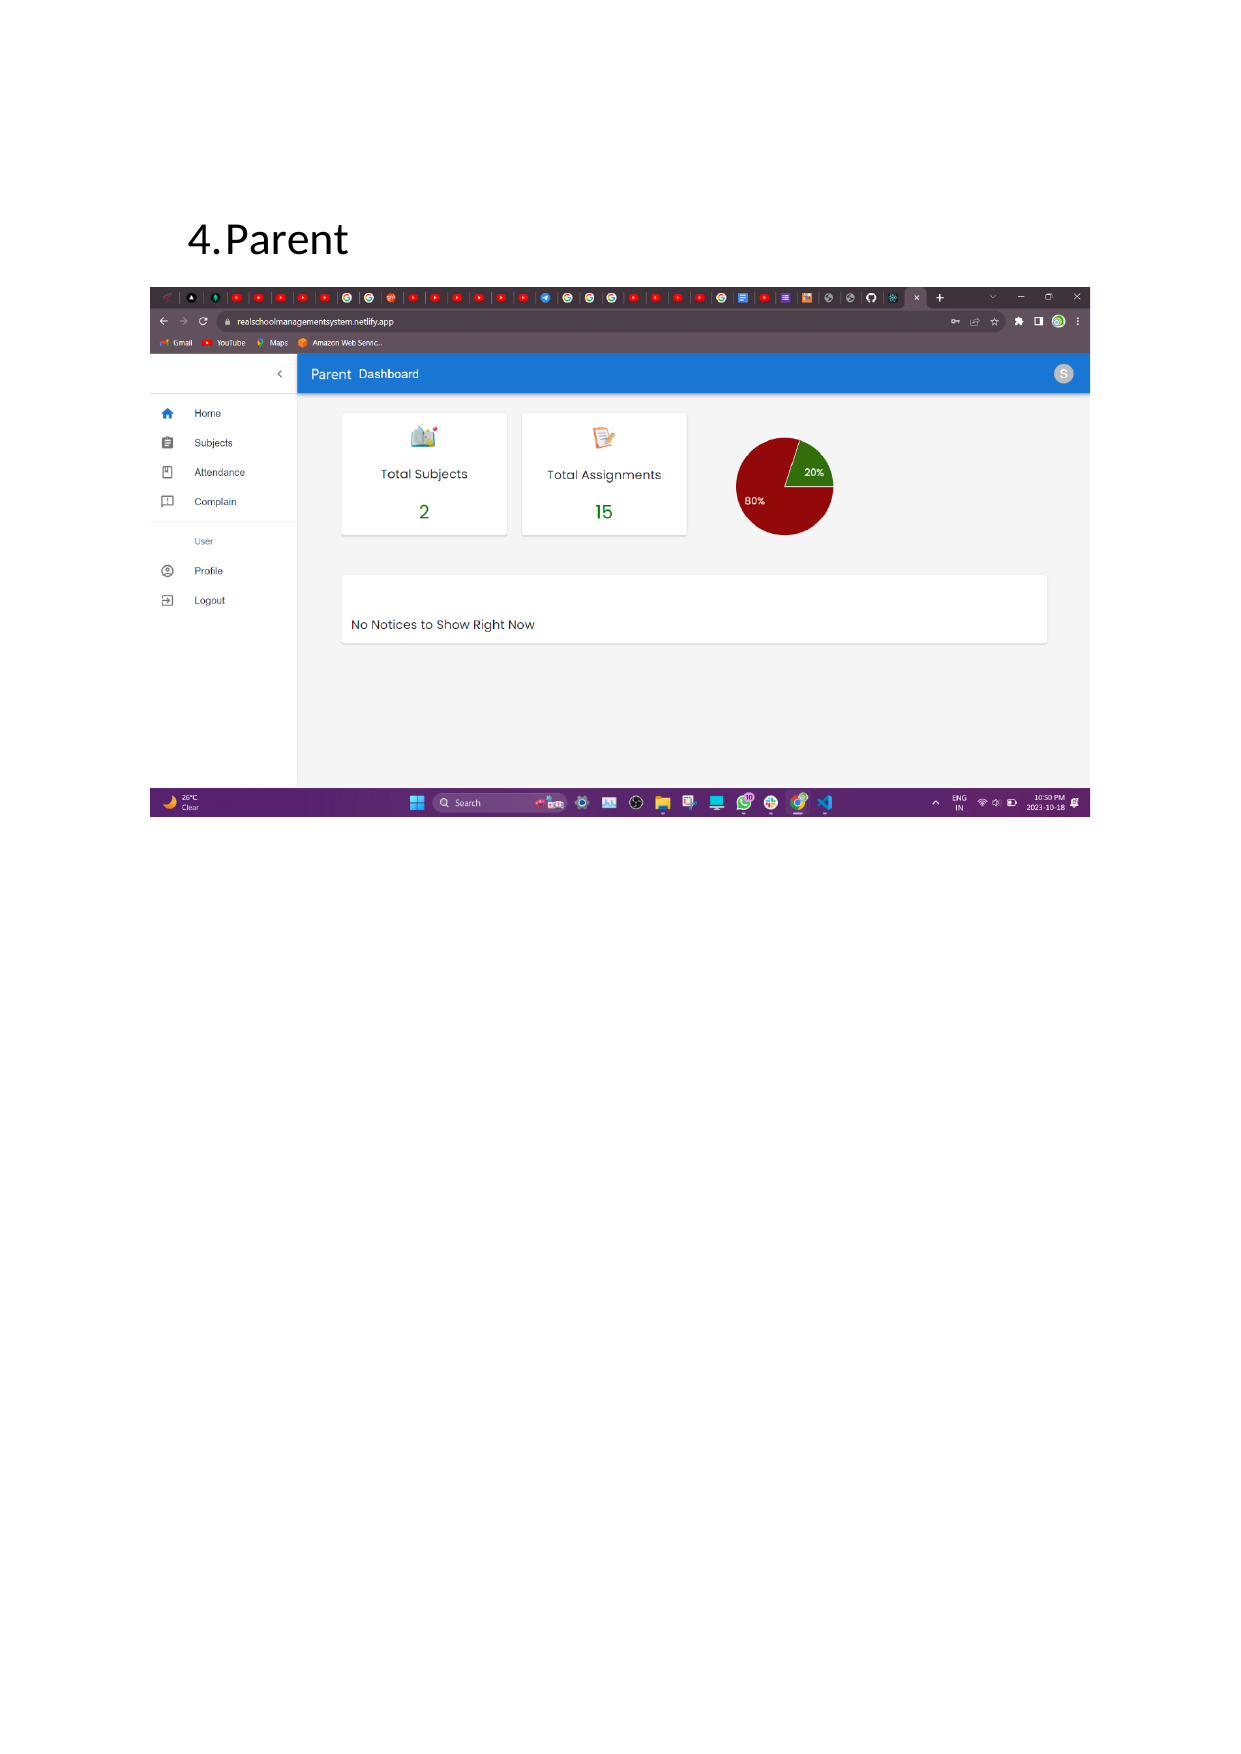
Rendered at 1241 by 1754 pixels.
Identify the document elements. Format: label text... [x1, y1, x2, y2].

list Parent [187, 210, 1090, 266]
picture [150, 287, 1091, 817]
